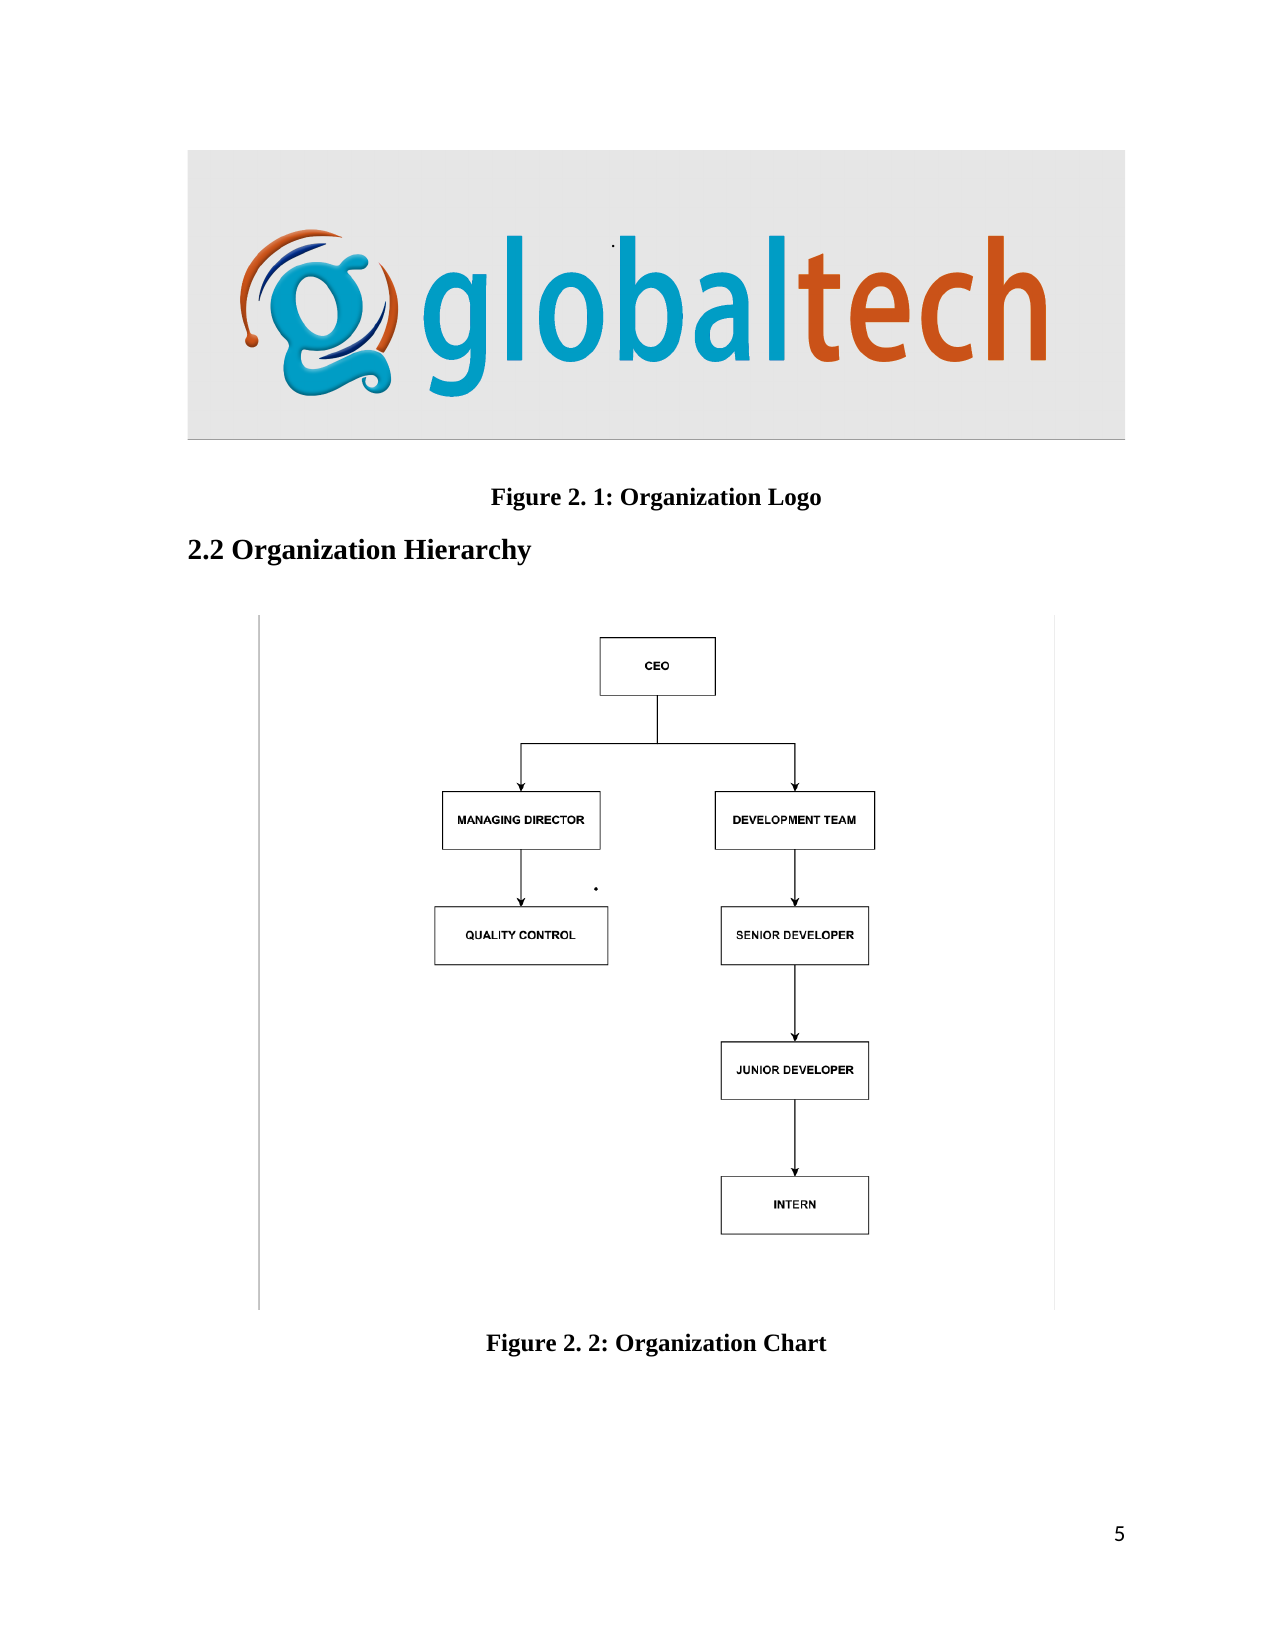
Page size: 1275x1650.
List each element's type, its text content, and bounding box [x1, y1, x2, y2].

picture [258, 615, 1055, 1310]
text Figure 2. 2: Organization Chart [187, 1328, 1125, 1357]
subtitle 2.2 Organization Hierarchy [187, 532, 1125, 566]
picture [187, 150, 1125, 440]
text Figure 2. 1: Organization Logo [187, 482, 1125, 511]
